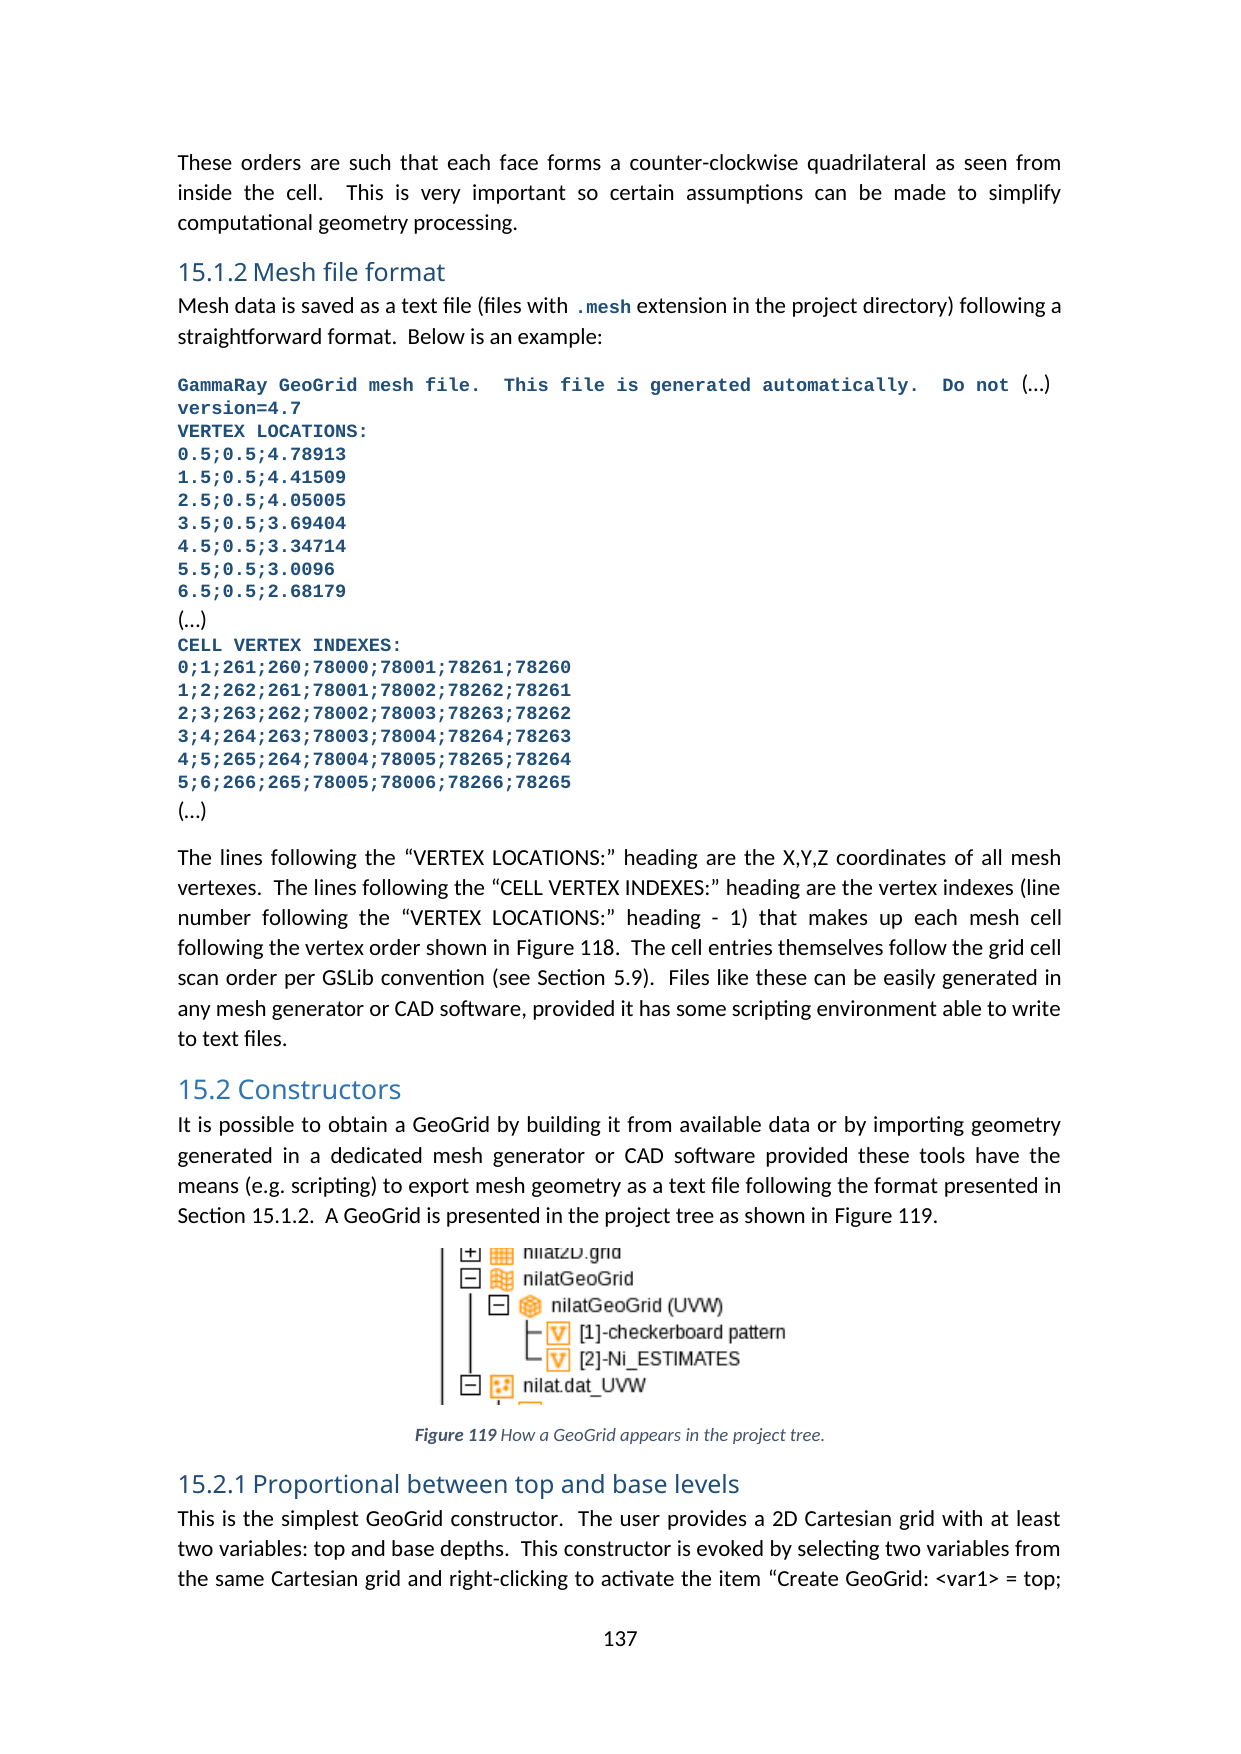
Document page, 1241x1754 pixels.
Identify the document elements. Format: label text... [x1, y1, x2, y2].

picture [434, 1248, 807, 1405]
text 5;6;266;265;78005;78006;78266;78265 [177, 773, 1063, 794]
text The lines following the “VERTEX LOCATIONS:” heading are the X,Y,Z coordinates of all mesh vertexes. The lines following the “CELL VERTEX INDEXES:” heading are the vertex indexes (line number following the “VERTEX LOCATIONS:” heading - 1) that makes up each mesh cell following the vertex order shown in Figure 109. The cell entries themselves follow the grid cell scan order per GSLib convention (see Section 5.8). Files like these can be easily generated in any mesh generator or CAD software, provided it has some scripting environment able to write to text files. [177, 843, 1063, 1052]
text These orders are such that each face forms a counter-clockwise quadrilateral as seen from inside the cell. This is very important so certain assumptions can be made to simplify computational geometry processing. [177, 148, 1063, 236]
text Figure 119 How a GeoGrid appears in the project tree. [177, 1423, 1063, 1446]
text (…) [177, 605, 1063, 633]
text GammaRay GeoGrid mesh file. This file is generated automatically. Do not (…) [177, 369, 1063, 397]
text (…) [177, 796, 1063, 824]
text 2;3;263;262;78002;78003;78263;78262 [177, 704, 1063, 725]
text 2.5;0.5;4.05005 [177, 491, 1063, 512]
text 3.5;0.5;3.69404 [177, 513, 1063, 535]
subtitle Proportional between top and base levels [177, 1467, 1063, 1501]
text 1.5;0.5;4.41509 [177, 468, 1063, 489]
text 0.5;0.5;4.78913 [177, 445, 1063, 466]
text 4;5;265;264;78004;78005;78265;78264 [177, 750, 1063, 771]
text 6.5;0.5;2.68179 [177, 582, 1063, 603]
subtitle Constructors [177, 1071, 1063, 1108]
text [177, 1504, 1063, 1592]
text CELL VERTEX INDEXES: [177, 635, 1063, 657]
text VERTEX LOCATIONS: [177, 422, 1063, 443]
text Mesh data is saved as a text file (files with .mesh extension in the project directory) following a straightforward format. Below is an example: [177, 292, 1063, 350]
text version=4.7 [177, 399, 1063, 420]
text 5.5;0.5;3.0096 [177, 559, 1063, 581]
subtitle Mesh file format [177, 255, 1063, 289]
text 4.5;0.5;3.34714 [177, 536, 1063, 558]
text 0;1;261;260;78000;78001;78261;78260 [177, 658, 1063, 679]
text 1;2;262;261;78001;78002;78262;78261 [177, 681, 1063, 702]
text 3;4;264;263;78003;78004;78264;78263 [177, 727, 1063, 748]
text It is possible to obtain a GeoGrid by building it from available data or by importing geometry generated in a dedicated mesh generator or CAD software provided these tools have the means (e.g. scripting) to export mesh geometry as a text file following the format presented in Section 14.1.2. A GeoGrid is presented in the project tree as shown in Figure 110. [177, 1111, 1063, 1229]
